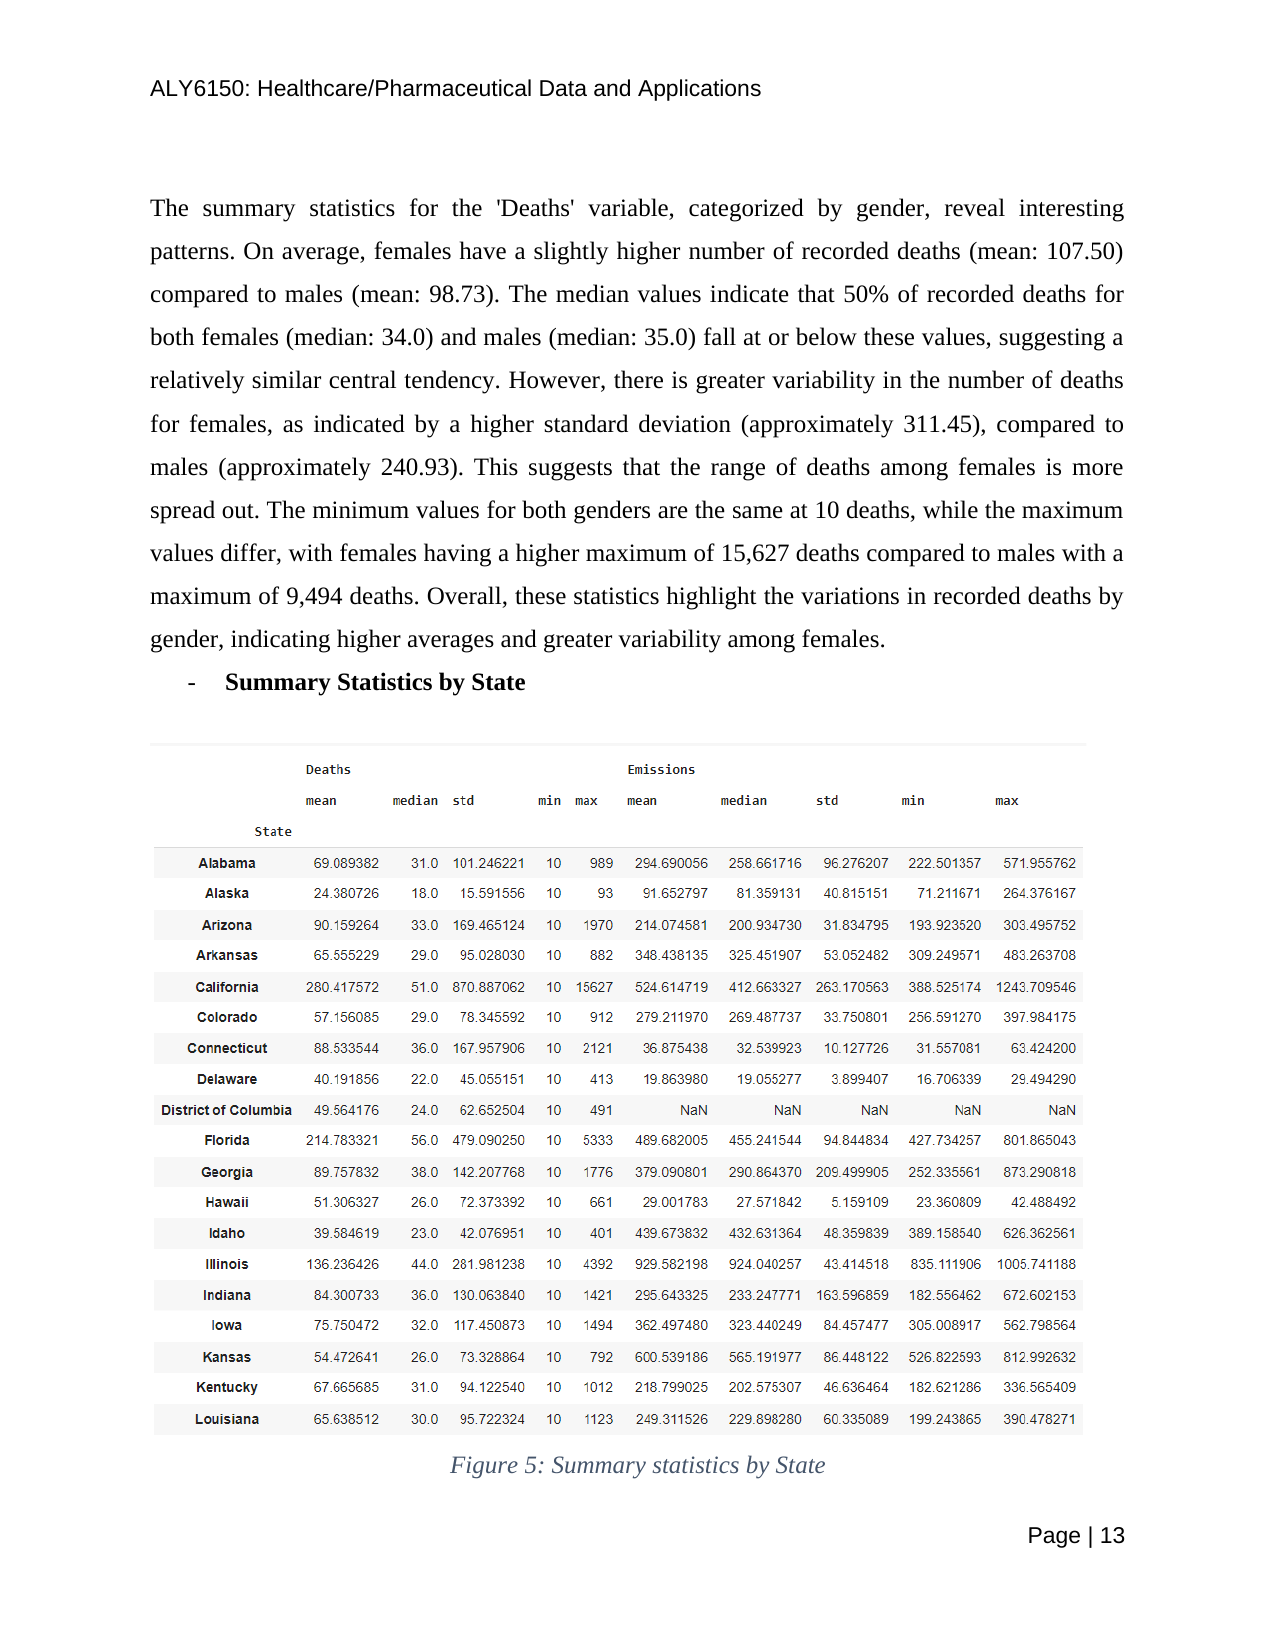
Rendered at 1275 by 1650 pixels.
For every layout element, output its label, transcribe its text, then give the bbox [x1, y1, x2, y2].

text Figure 5: Summary statistics by State [450, 1450, 1125, 1479]
picture [150, 743, 1087, 1437]
subtitle Summary Statistics by State [187, 667, 1125, 696]
text The summary statistics for the 'Deaths' variable, categorized by gender, reveal interesting patterns. On average, females have a slightly higher number of recorded deaths (mean: 107.50) compared to males (mean: 98.73). The median values indicate that 50% of recorded deaths for both females (median: 34.0) and males (median: 35.0) fall at or below these values, suggesting a relatively similar central tendency. However, there is greater variability in the number of deaths for females, as indicated by a higher standard deviation (approximately 311.45), compared to males (approximately 240.93). This suggests that the range of deaths among females is more spread out. The minimum values for both genders are the same at 10 deaths, while the maximum values differ, with females having a higher maximum of 15,627 deaths compared to males with a maximum of 9,494 deaths. Overall, these statistics highlight the variations in recorded deaths by gender, indicating higher averages and greater variability among females. [150, 193, 1125, 653]
